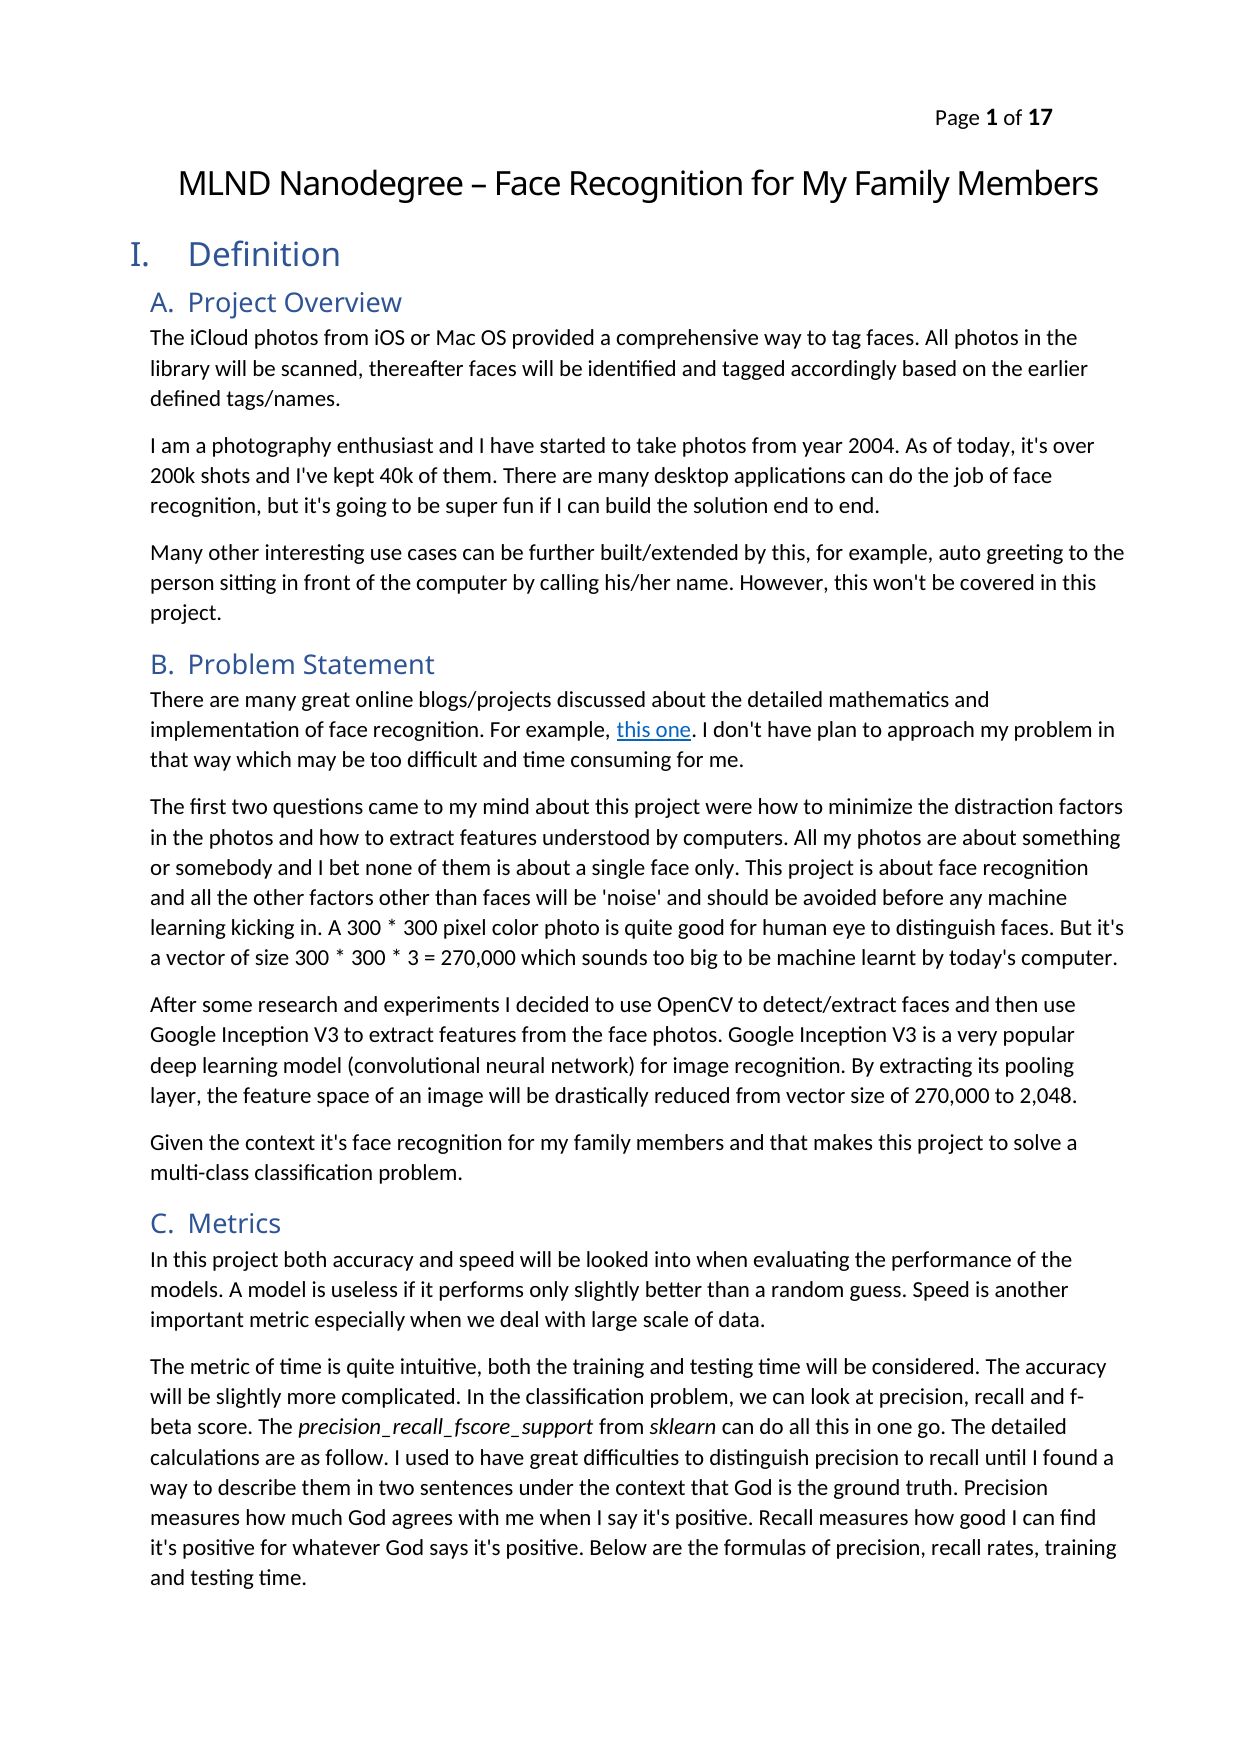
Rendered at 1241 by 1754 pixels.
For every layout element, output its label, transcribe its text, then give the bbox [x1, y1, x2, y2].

text The metric of time is quite intuitive, both the training and testing time will be considered. The accuracy will be slightly more complicated. In the classification problem, we can look at precision, recall and f-beta score. The precision_recall_fscore_support from sklearn can do all this in one go. The detailed calculations are as follow. I used to have great difficulties to distinguish precision to recall until I found a way to describe them in two sentences under the context that God is the ground truth. Precision measures how much God agrees with me when I say it's positive. Recall measures how good I can find it's positive for whatever God says it's positive. Below are the formulas of precision, recall rates, training and testing time. [150, 1352, 1128, 1591]
title MLND Nanodegree – Face Recognition for My Family Members [150, 160, 1128, 206]
text The iCloud photos from iOS or Mac OS provided a comprehensive way to tag faces. All photos in the library will be scanned, thereafter faces will be identified and tagged accordingly based on the earlier defined tags/names. [150, 323, 1128, 412]
text There are many great online blogs/projects discussed about the detailed mathematics and implementation of face recognition. For example, this one. I don't have plan to approach my problem in that way which may be too difficult and time consuming for me. [150, 685, 1128, 773]
text The first two questions came to my mind about this project were how to minimize the distraction factors in the photos and how to extract features understood by computers. All my photos are about something or somebody and I bet none of them is about a single face only. This project is about face recognition and all the other factors other than faces will be 'noise' and should be avoided before any machine learning kicking in. A 300 * 300 pixel color photo is quite good for human eye to distinguish faces. But it's a vector of size 300 * 300 * 3 = 270,000 which sounds too big to be machine learnt by today's computer. [150, 792, 1128, 971]
subtitle Metrics [150, 1205, 1128, 1242]
subtitle Problem Statement [150, 645, 1128, 682]
subtitle Project Overview [150, 284, 1128, 321]
text In this project both accuracy and speed will be looked into when evaluating the performance of the models. A model is useless if it performs only slightly better than a random guess. Speed is another important metric especially when we deal with large scale of data. [150, 1245, 1128, 1333]
text Many other interesting use cases can be further built/extended by this, for example, auto greeting to the person sitting in front of the computer by calling his/her name. However, this won't be covered in this project. [150, 538, 1128, 626]
text Given the context it's face recognition for my family members and that makes this project to solve a multi-class classification problem. [150, 1128, 1128, 1186]
text After some research and experiments I decided to use OpenCV to detect/extract faces and then use Google Inception V3 to extract features from the face photos. Google Inception V3 is a very popular deep learning model (convolutional neural network) for image recognition. By extracting its pooling layer, the feature space of an image will be drastically reduced from vector size of 270,000 to 2,048. [150, 990, 1128, 1109]
text I am a photography enthusiast and I have started to take photos from year 2004. As of today, it's over 200k shots and I've kept 40k of them. There are many desktop applications can do the job of face recognition, but it's going to be super fun if I can build the solution end to end. [150, 431, 1128, 519]
subtitle Definition [150, 231, 1128, 276]
